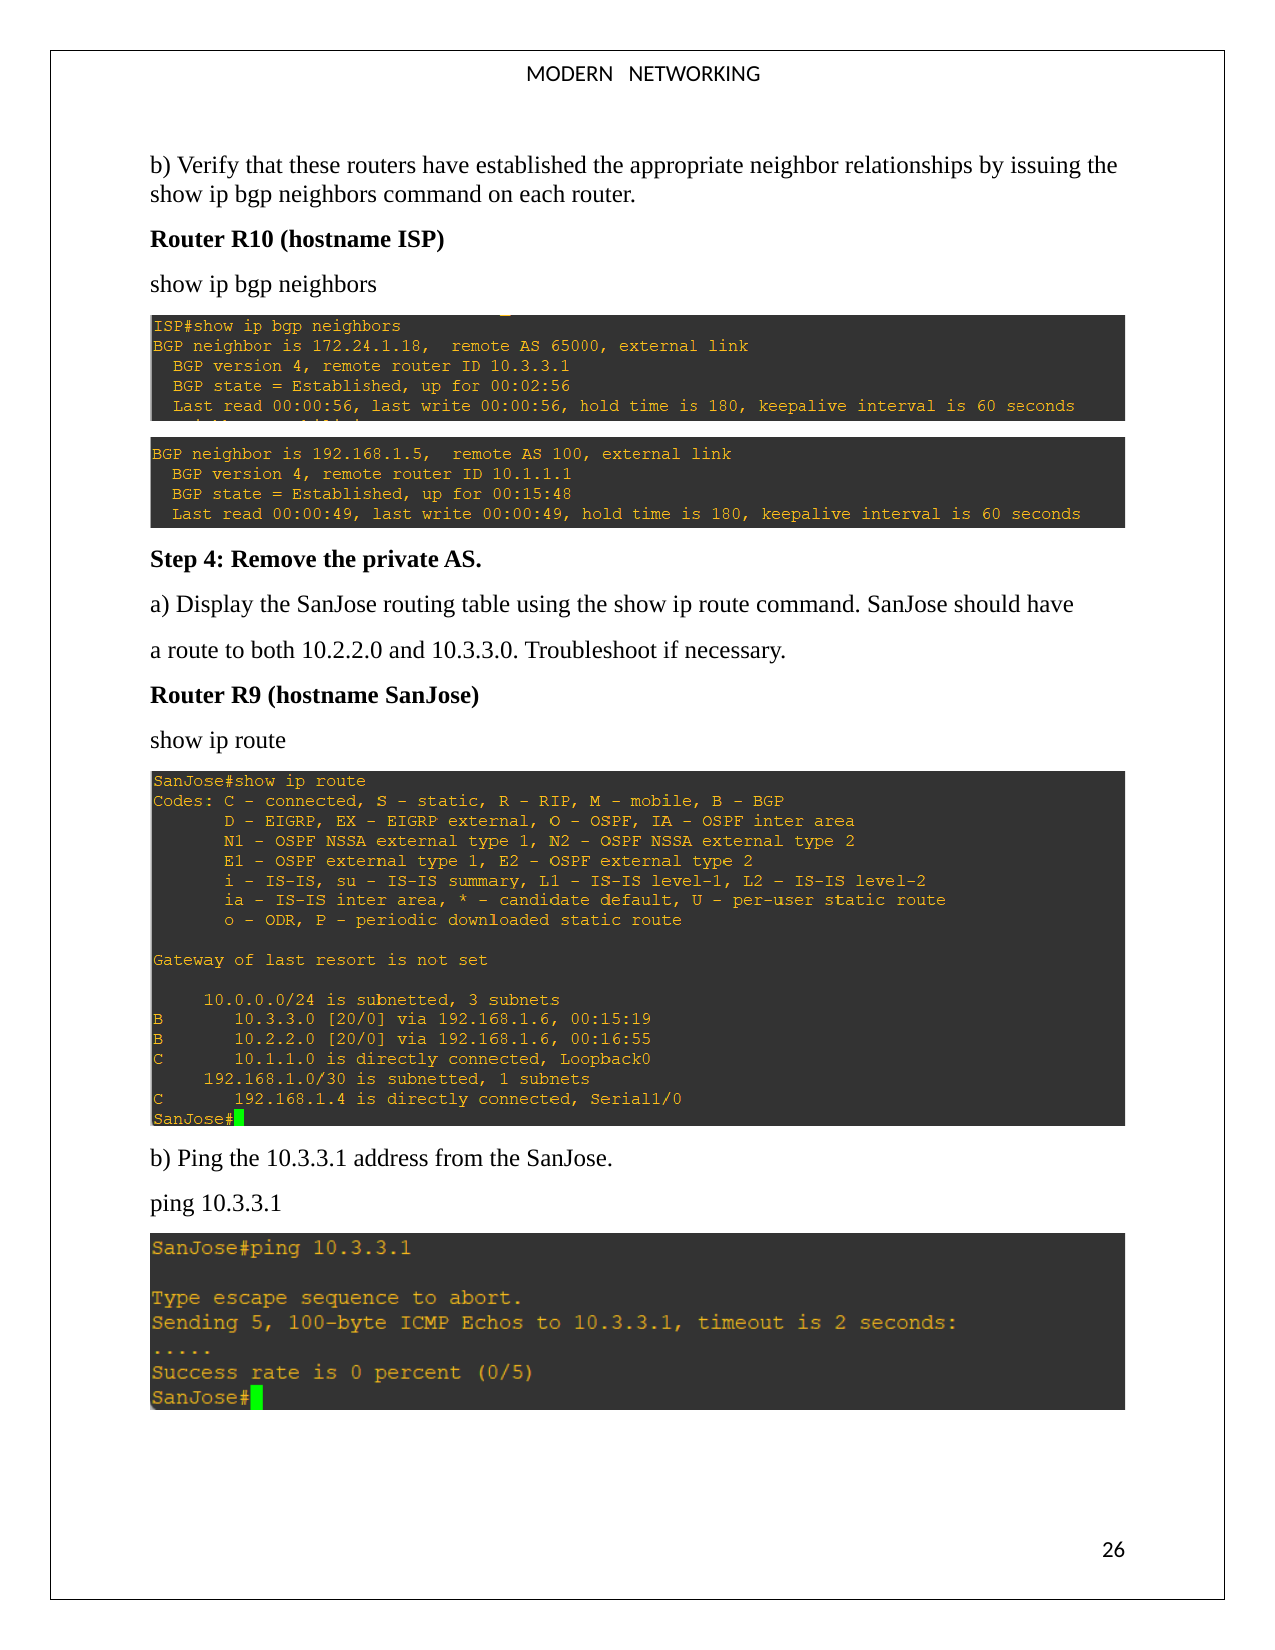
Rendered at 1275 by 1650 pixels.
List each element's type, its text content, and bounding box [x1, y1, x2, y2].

text Router R10 (hostname ISP) [150, 224, 1125, 253]
text Router R9 (hostname SanJose) [150, 680, 1125, 709]
text a route to both 10.2.2.0 and 10.3.3.0. Troubleshoot if necessary. [150, 635, 1125, 663]
text b) Verify that these routers have established the appropriate neighbor relationships by issuing the show ip bgp neighbors command on each router. [150, 150, 1125, 207]
text ping 10.3.3.1 [150, 1188, 1125, 1217]
text Step 4: Remove the private AS. [150, 544, 1125, 573]
picture [150, 315, 1125, 421]
text b) Ping the 10.3.3.1 address from the SanJose. [150, 1143, 1125, 1171]
text show ip route [150, 726, 1125, 754]
text show ip bgp neighbors [150, 269, 1125, 298]
picture [150, 771, 1125, 1126]
text a) Display the SanJose routing table using the show ip route command. SanJose should have [150, 589, 1125, 618]
picture [150, 1233, 1125, 1410]
picture [150, 437, 1125, 528]
